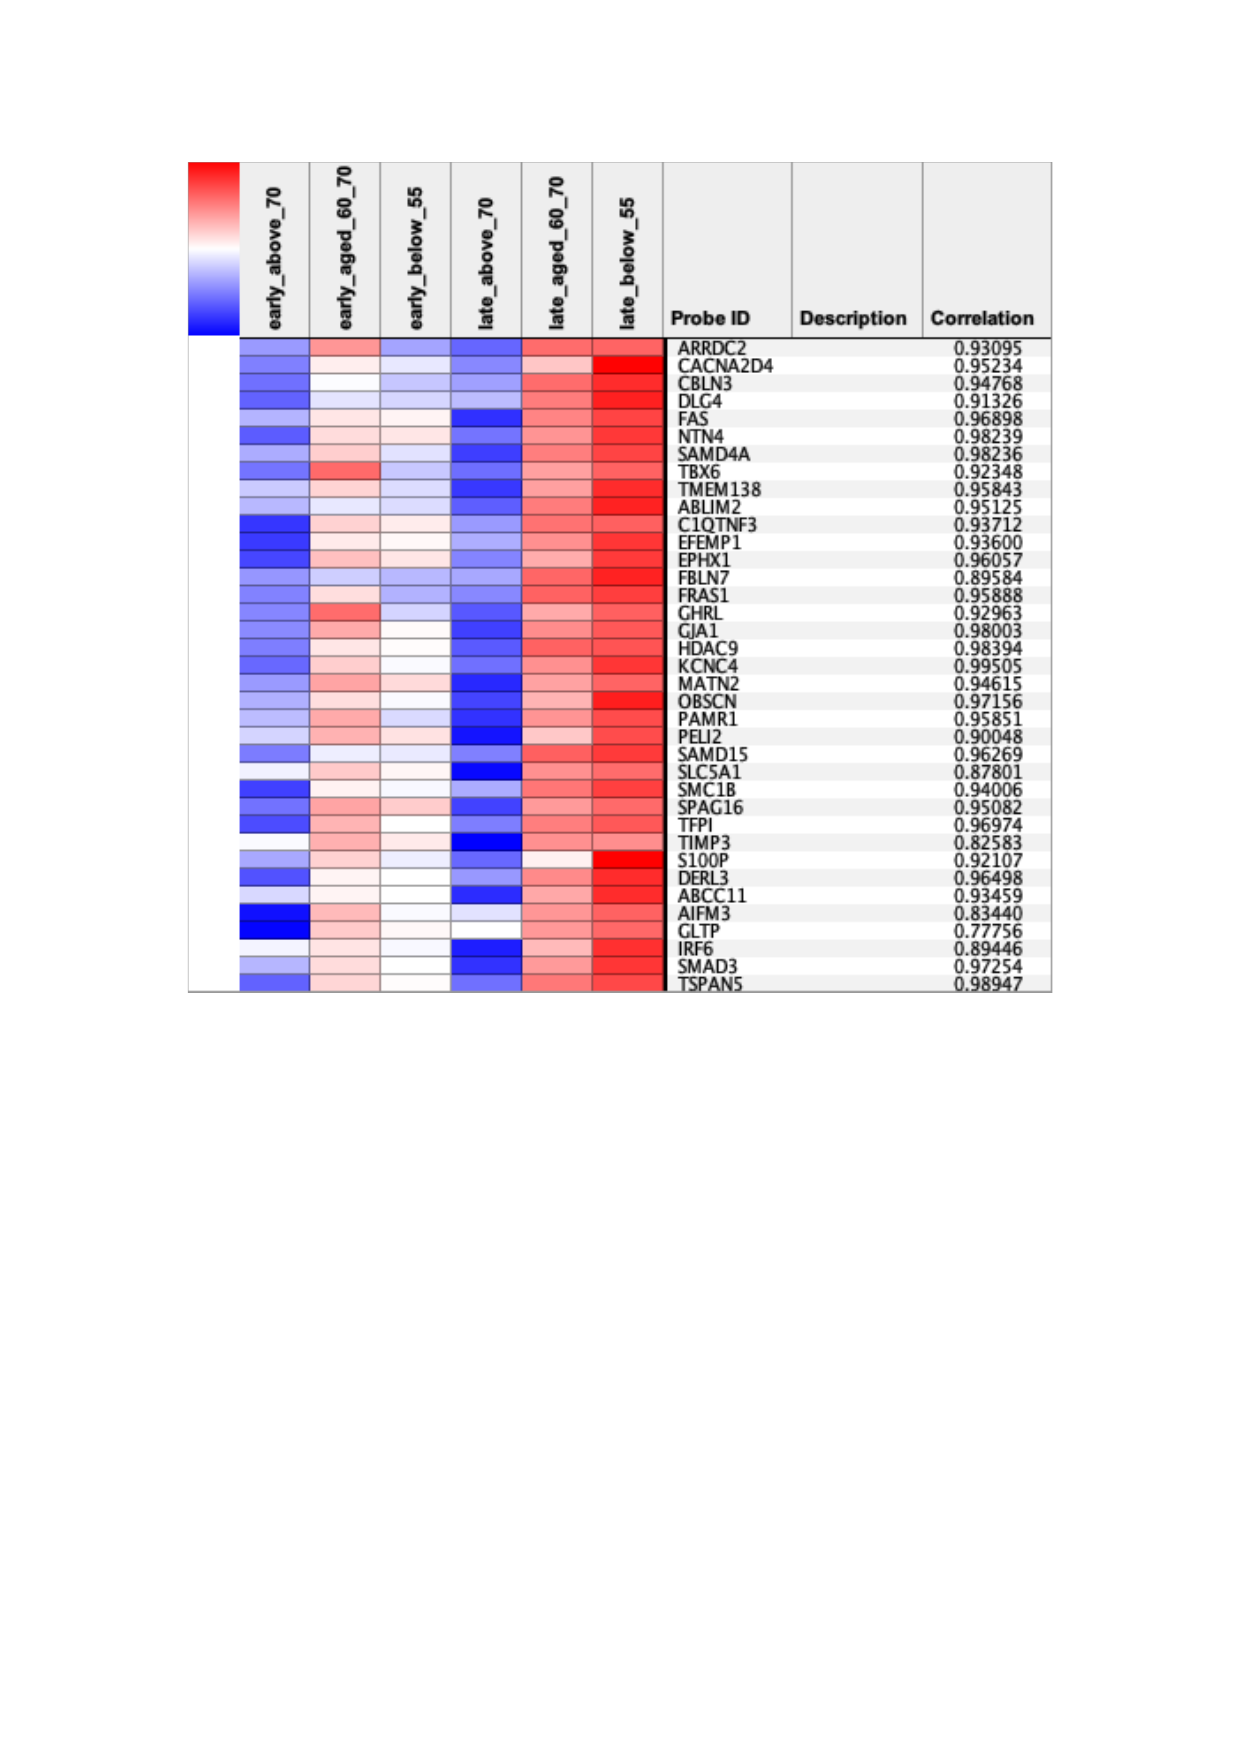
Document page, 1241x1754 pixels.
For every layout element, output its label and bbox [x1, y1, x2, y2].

picture [187, 162, 1053, 993]
